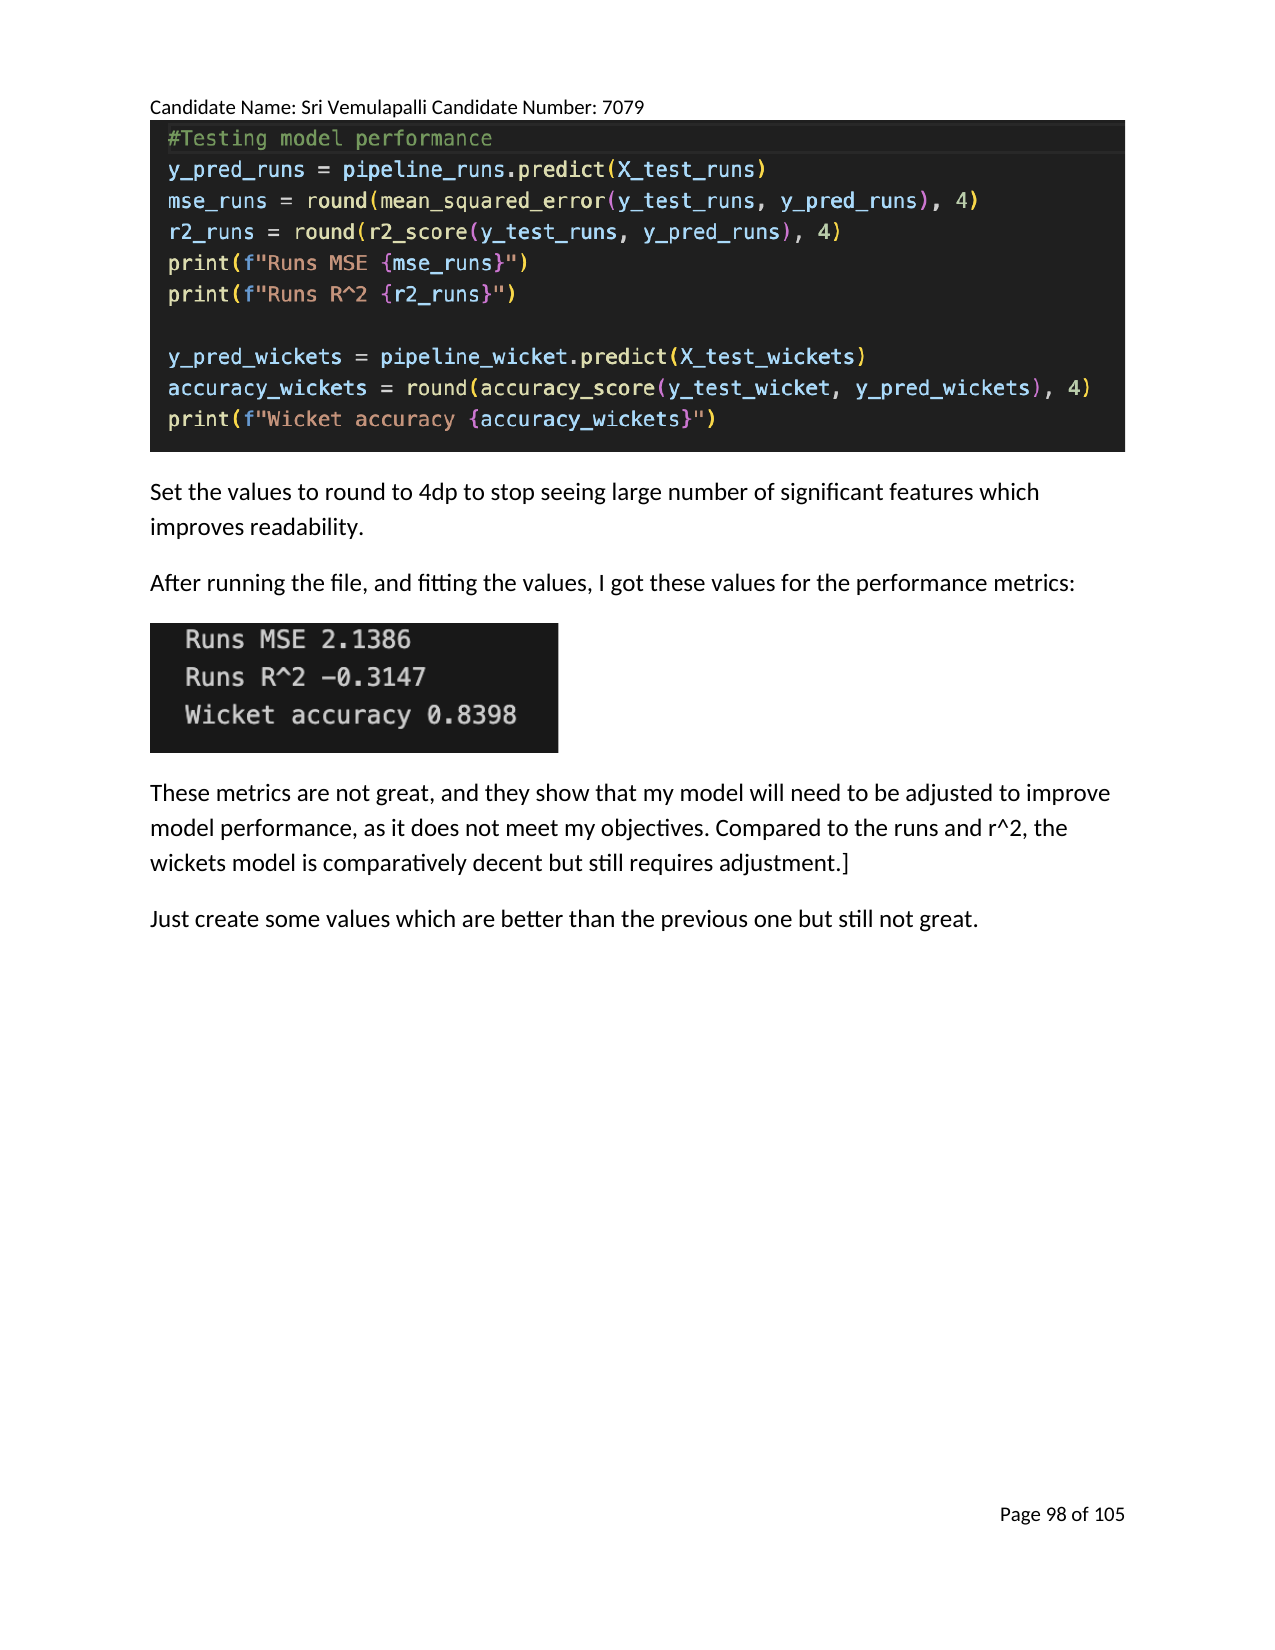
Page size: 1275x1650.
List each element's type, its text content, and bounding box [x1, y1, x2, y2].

text Set the values to round to 4dp to stop seeing large number of significant features which improves readability. [150, 476, 1125, 542]
picture [150, 120, 1125, 452]
text Just create some values which are better than the previous one but still not great. [150, 903, 1125, 933]
picture [150, 623, 559, 753]
text These metrics are not great, and they show that my model will need to be adjusted to improve model performance, as it does not meet my objectives. Compared to the runs and r^2, the wickets model is comparatively decent but still requires adjustment.] [150, 777, 1125, 877]
text After running the file, and fitting the values, I got these values for the performance metrics: [150, 567, 1125, 598]
